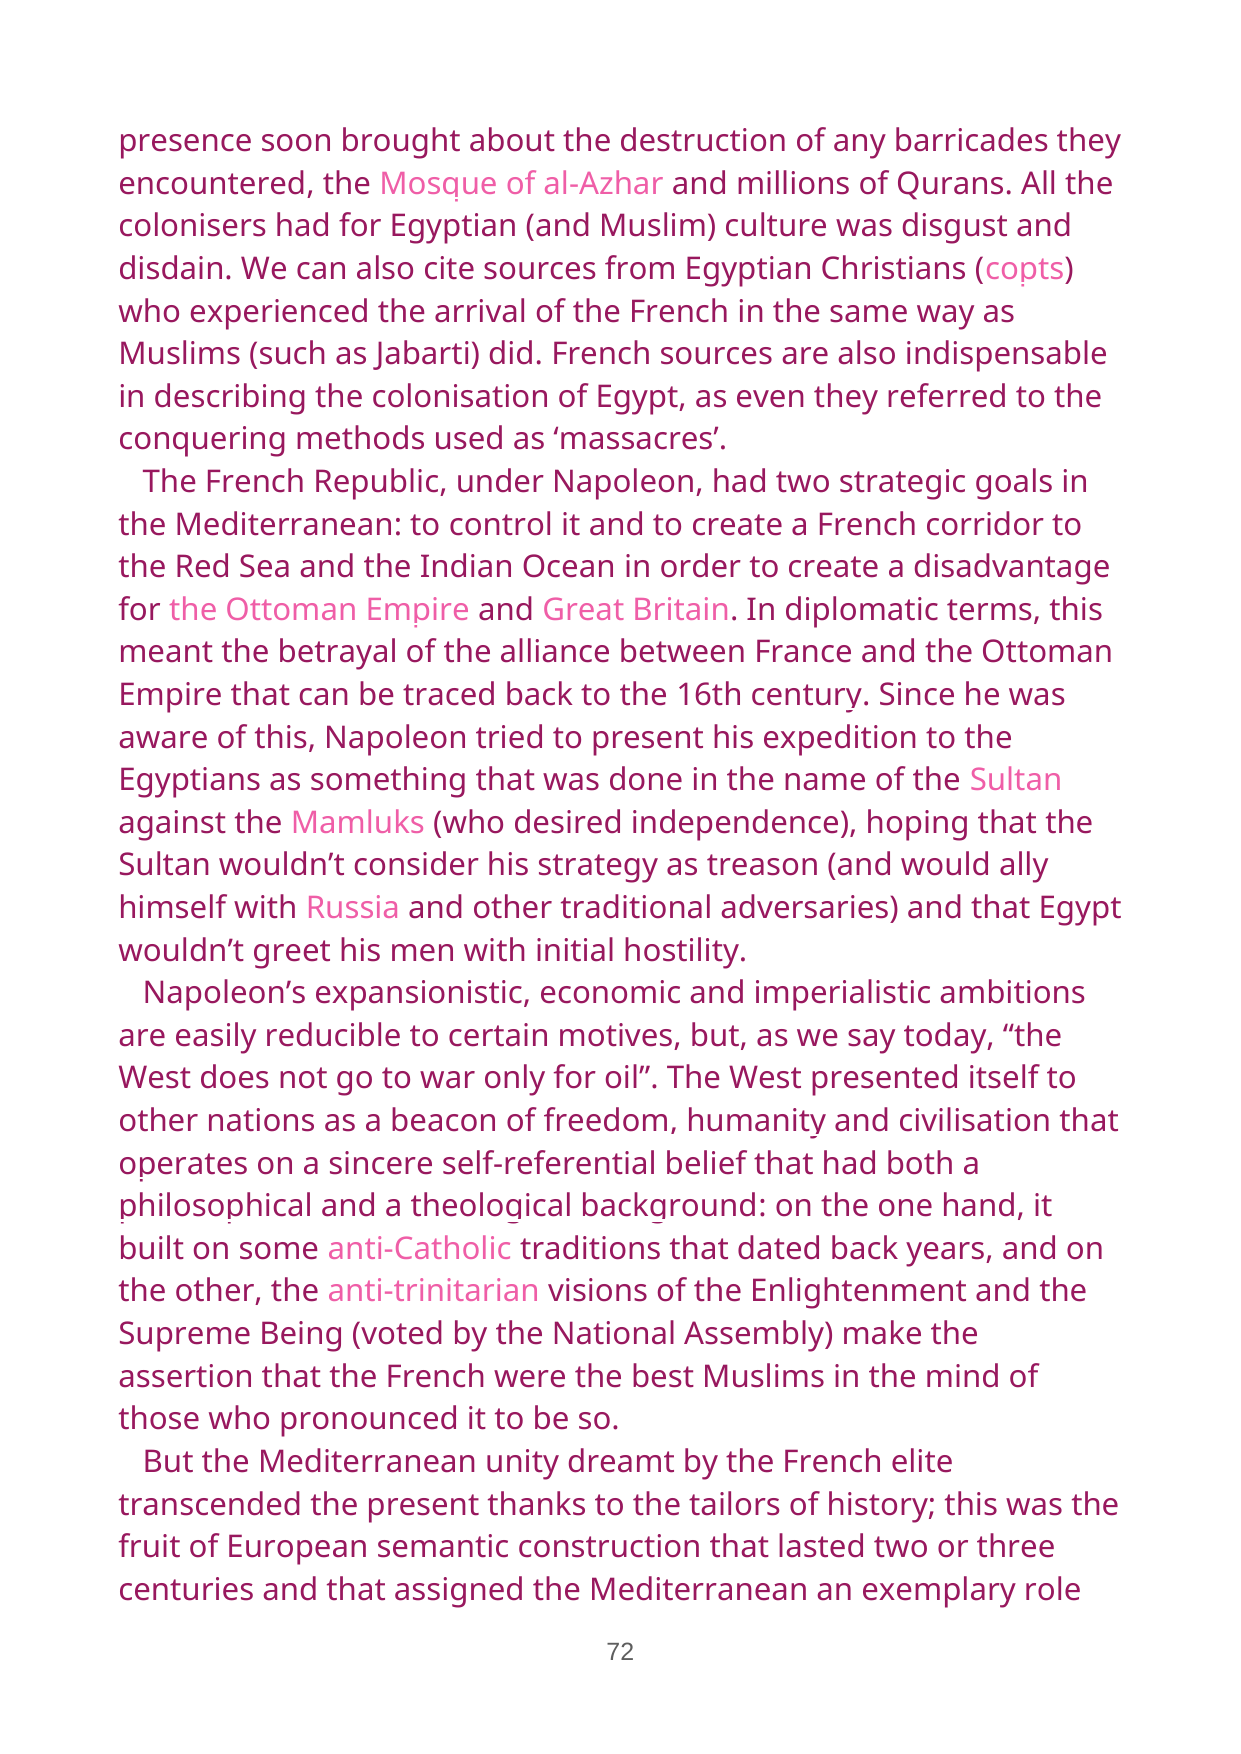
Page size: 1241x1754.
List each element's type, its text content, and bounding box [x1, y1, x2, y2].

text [118, 118, 1122, 459]
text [118, 1439, 1122, 1609]
text Napoleon’s expansionistic, economic and imperialistic ambitions are easily reducible to certain motives, but, as we say today, “the West does not go to war only for oil”. The West presented itself to other nations as a beacon of freedom, humanity and civilisation that operates on a sincere self-referential belief that had both a philosophical and a theological background: on the one hand, it built on some anti-Catholic traditions that dated back years, and on the other, the anti-trinitarian visions of the Enlightenment and the Supreme Being (voted by the National Assembly) make the assertion that the French were the best Muslims in the mind of those who pronounced it to be so. [118, 970, 1122, 1439]
text The French Republic, under Napoleon, had two strategic goals in the Mediterranean: to control it and to create a French corridor to the Red Sea and the Indian Ocean in order to create a disadvantage for the Ottoman Empire and Great Britain. In diplomatic terms, this meant the betrayal of the alliance between France and the Ottoman Empire that can be traced back to the 16th century. Since he was aware of this, Napoleon tried to present his expedition to the Egyptians as something that was done in the name of the Sultan against the Mamluks (who desired independence), hoping that the Sultan wouldn’t consider his strategy as treason (and would ally himself with Russia and other traditional adversaries) and that Egypt wouldn’t greet his men with initial hostility. [118, 459, 1122, 970]
